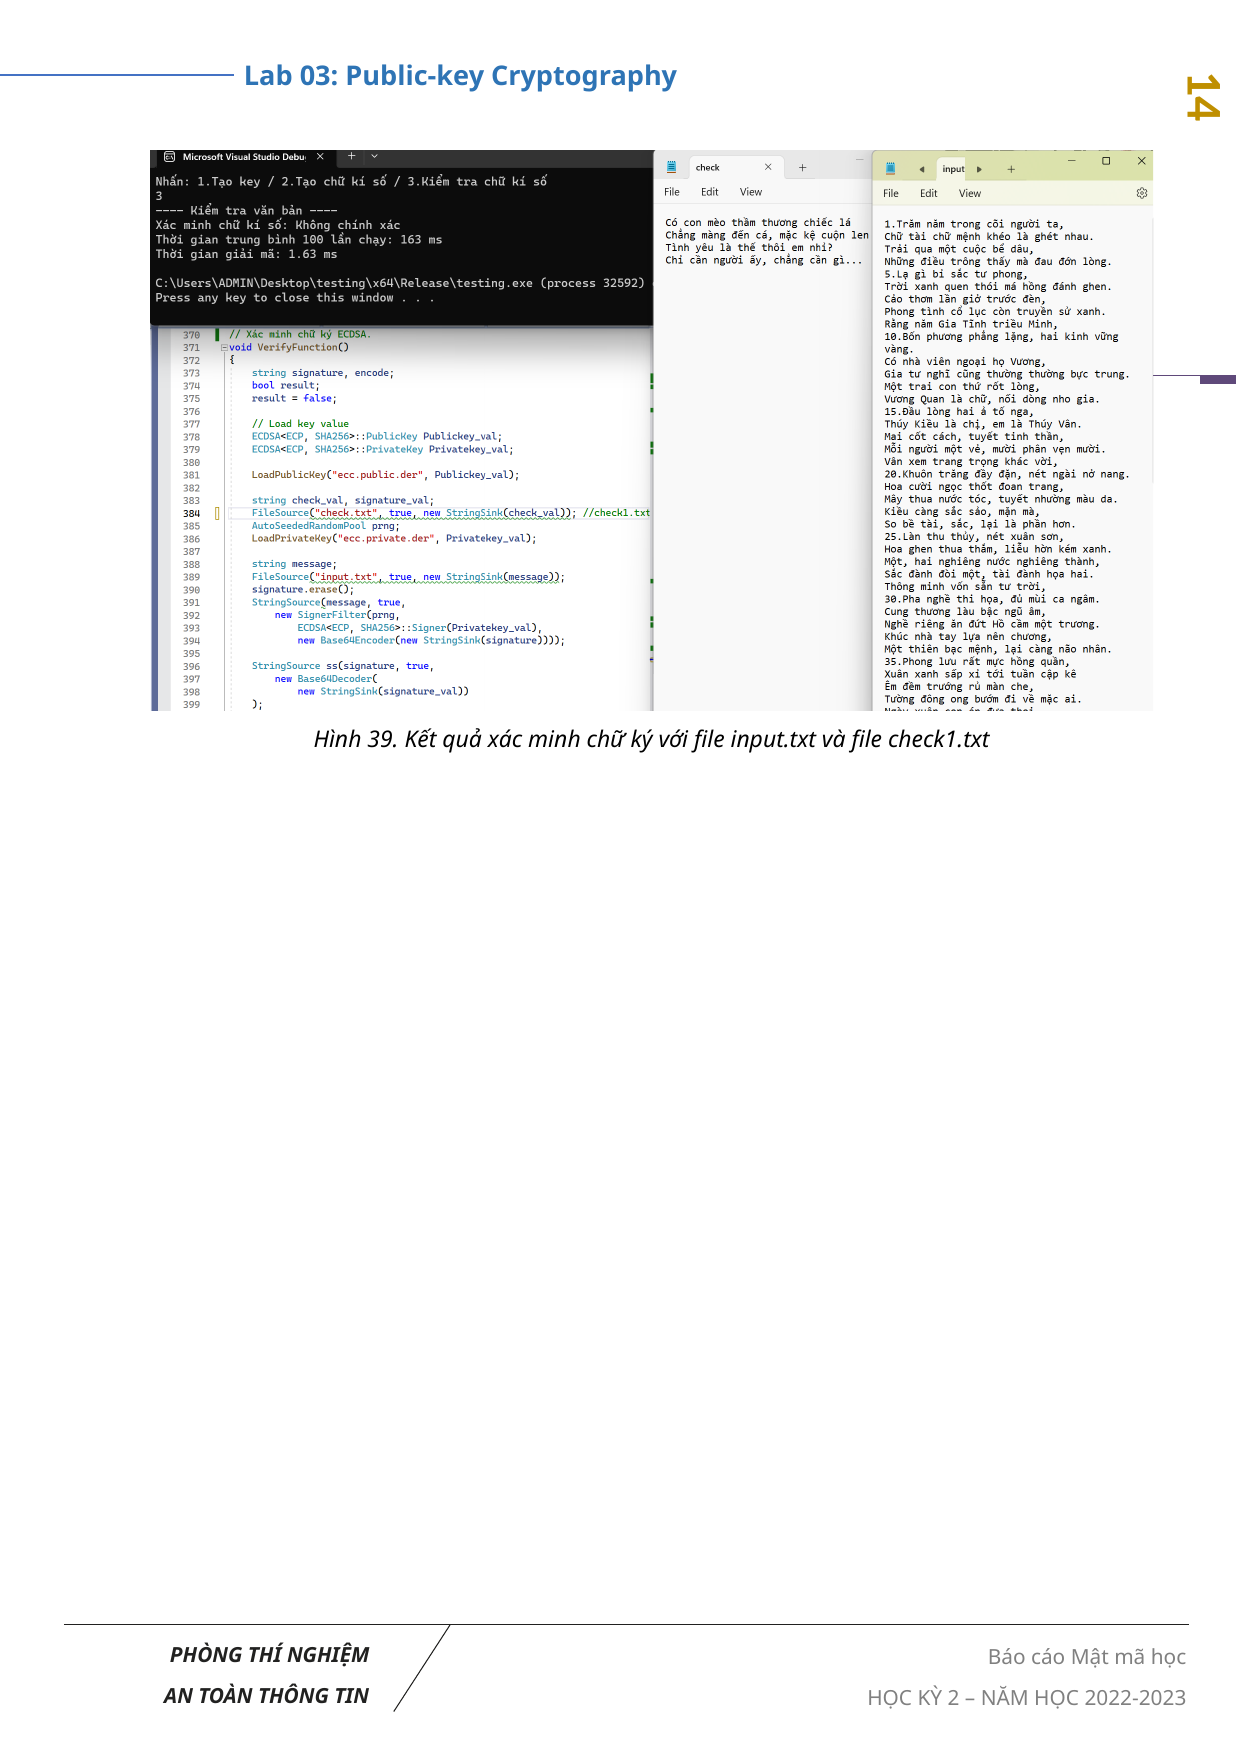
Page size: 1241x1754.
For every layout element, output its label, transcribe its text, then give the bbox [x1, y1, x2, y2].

picture [150, 150, 1154, 711]
text Hình 39. Kết quả xác minh chữ ký với file input.txt và file check1.txt [150, 723, 1153, 754]
